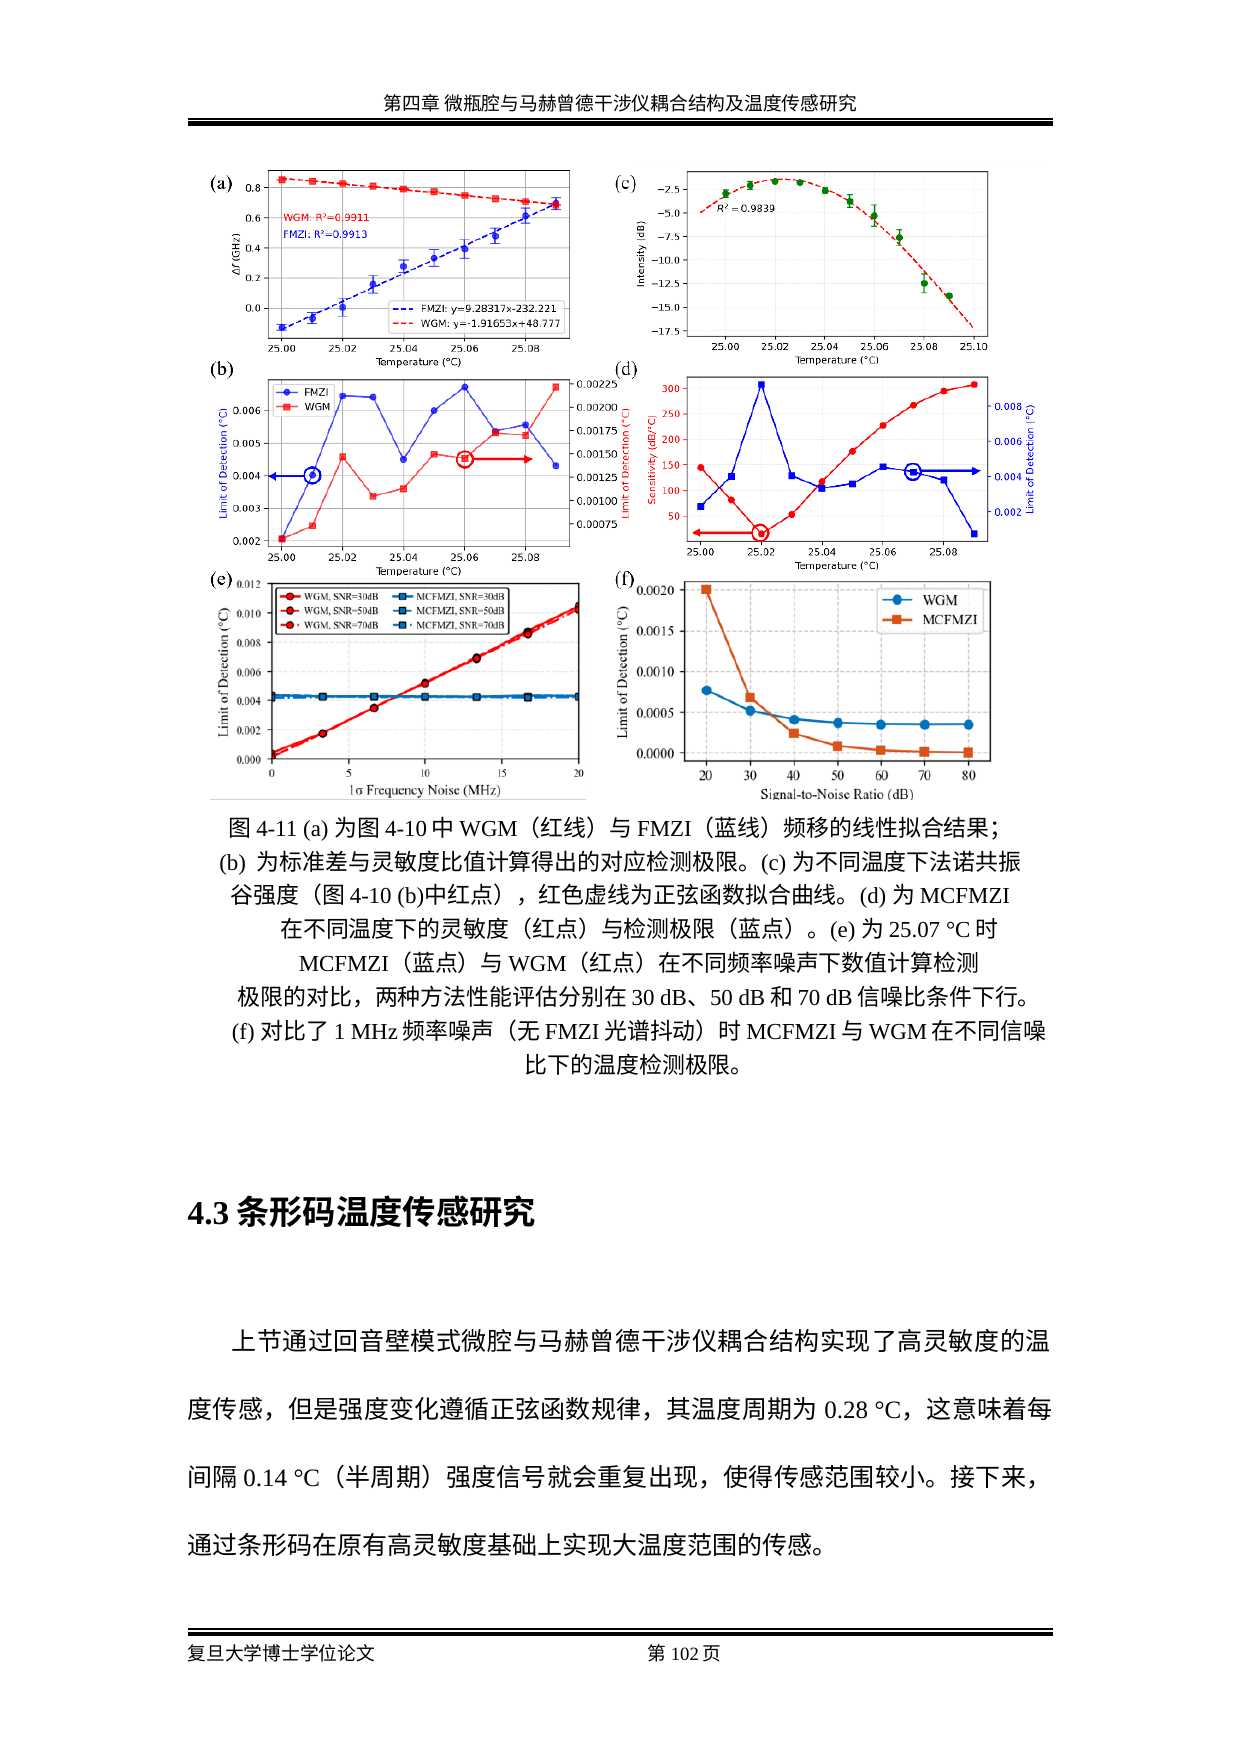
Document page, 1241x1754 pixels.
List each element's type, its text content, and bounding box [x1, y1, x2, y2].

picture [198, 163, 1042, 800]
subtitle 4.3条形码温度传感研究 [187, 1176, 1053, 1244]
text 上节通过回音壁模式微腔与马赫曾德干涉仪耦合结构实现了高灵敏度的温度传感，但是强度变化遵循正弦函数规律，其温度周期为0.28 °C，这意味着每间隔0.14 °C（半周期）强度信号就会重复出现，使得传感范围较小。接下来，通过条形码在原有高灵敏度基础上实现大温度范围的传感。 [187, 1306, 1053, 1577]
list 在不同温度下的灵敏度（红点）与检测极限（蓝点）。(e) 为25.07 °C时 [225, 911, 1053, 945]
list MCFMZI（蓝点）与WGM（红点）在不同频率噪声下数值计算检测 [225, 945, 1053, 979]
list 极限的对比，两种方法性能评估分别在30 dB、50 dB和70 dB信噪比条件下行。 [225, 979, 1053, 1013]
text 谷强度（图4-10 (b)中红点），红色虚线为正弦函数拟合曲线。(d) 为MCFMZI [187, 877, 1053, 911]
list (f) 对比了1 MHz频率噪声（无FMZI光谱抖动）时MCFMZI与WGM在不同信噪比下的温度检测极限。 [225, 1013, 1053, 1081]
text 图 4-11 (a) 为图 4-10中WGM（红线）与FMZI（蓝线）频移的线性拟合结果； [187, 809, 1053, 843]
list 为标准差与灵敏度比值计算得出的对应检测极限。(c) 为不同温度下法诺共振 [187, 843, 1053, 877]
